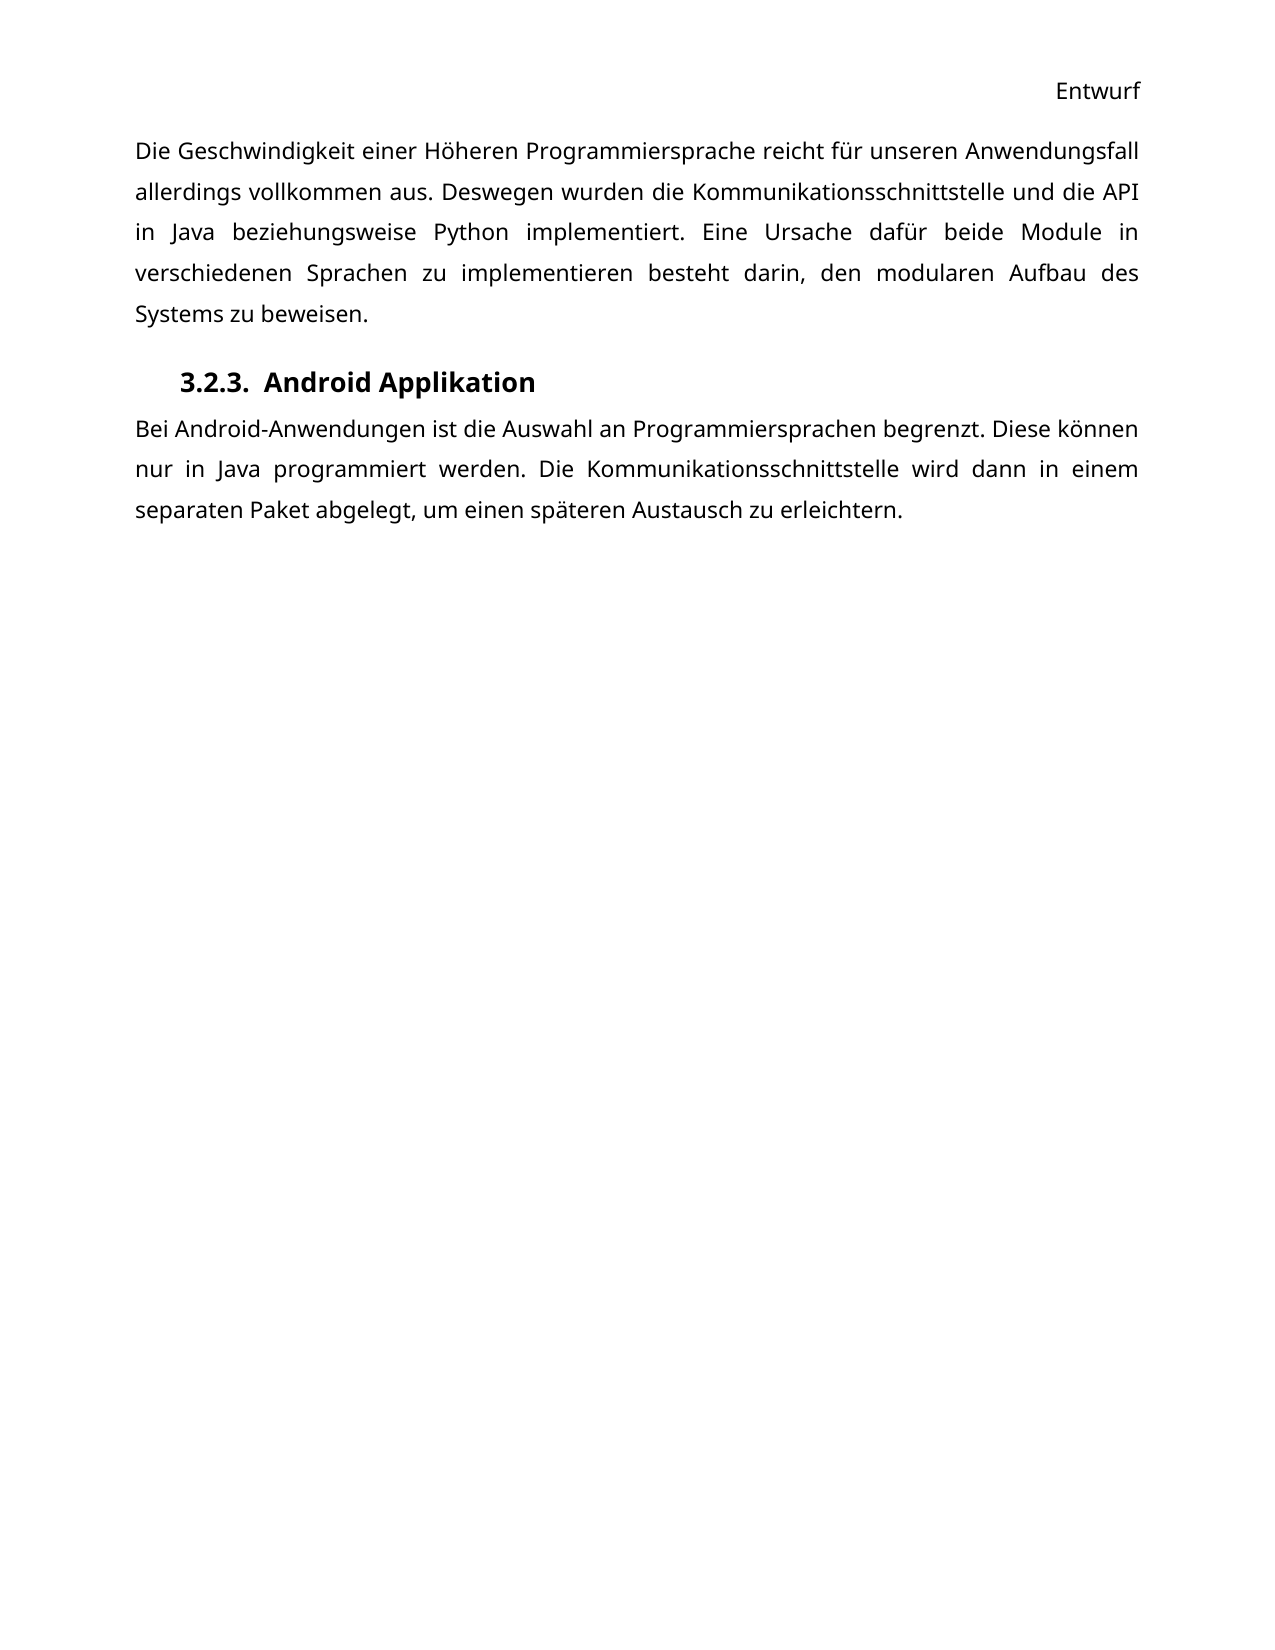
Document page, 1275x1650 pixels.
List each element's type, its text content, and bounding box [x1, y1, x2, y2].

subtitle Android Applikation [180, 363, 1140, 400]
text Bei Android-Anwendungen ist die Auswahl an Programmiersprachen begrenzt. Diese können nur in Java programmiert werden. Die Kommunikationsschnittstelle wird dann in einem separaten Paket abgelegt, um einen späteren Austausch zu erleichtern. [135, 412, 1140, 525]
text Die Geschwindigkeit einer Höheren Programmiersprache reicht für unseren Anwendungsfall allerdings vollkommen aus. Deswegen wurden die Kommunikationsschnittstelle und die API in Java beziehungsweise Python implementiert. Eine Ursache dafür beide Module in verschiedenen Sprachen zu implementieren besteht darin, den modularen Aufbau des Systems zu beweisen. [135, 135, 1140, 329]
